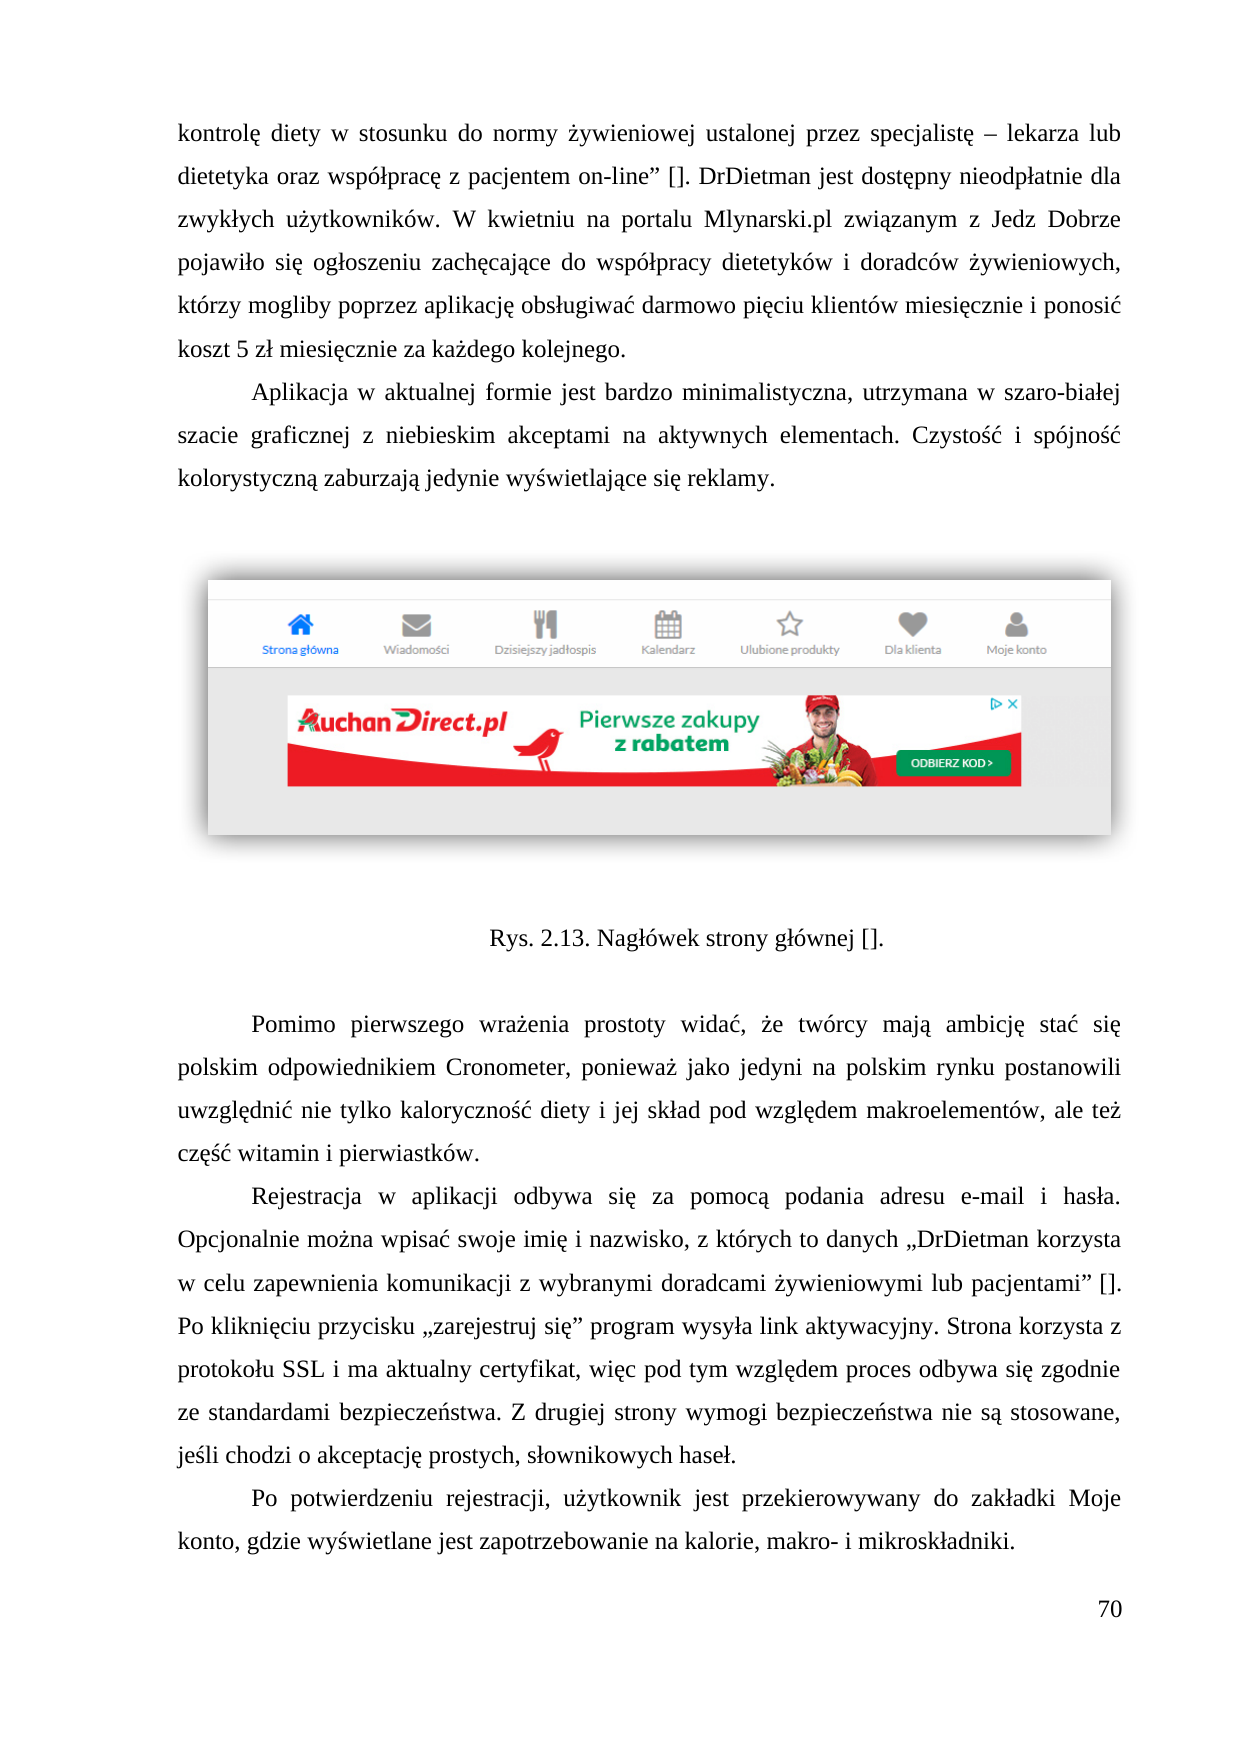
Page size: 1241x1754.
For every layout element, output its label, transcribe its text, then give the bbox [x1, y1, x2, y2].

text Po potwierdzeniu rejestracji, użytkownik jest przekierowywany do zakładki Moje konto, gdzie wyświetlane jest zapotrzebowanie na kalorie, makro- i mikroskładniki. [177, 1483, 1122, 1555]
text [177, 118, 1122, 362]
picture [208, 580, 1111, 835]
text Rejestracja w aplikacji odbywa się za pomocą podania adresu e-mail i hasła. Opcjonalnie można wpisać swoje imię i nazwisko, z których to danych „DrDietman korzysta w celu zapewnienia komunikacji z wybranymi doradcami żywieniowymi lub pacjentami” []. Po kliknięciu przycisku „zarejestruj się” program wysyła link aktywacyjny. Strona korzysta z protokołu SSL i ma aktualny certyfikat, więc pod tym względem proces odbywa się zgodnie ze standardami bezpieczeństwa. Z drugiej strony wymogi bezpieczeństwa nie są stosowane, jeśli chodzi o akceptację prostych, słownikowych haseł. [177, 1181, 1122, 1469]
text Rys. 2.13. Nagłówek strony głównej []. [177, 923, 1122, 951]
text Aplikacja w aktualnej formie jest bardzo minimalistyczna, utrzymana w szaro-białej szacie graficznej z niebieskim akceptami na aktywnych elementach. Czystość i spójność kolorystyczną zaburzają jedynie wyświetlające się reklamy. [177, 377, 1122, 492]
text Pomimo pierwszego wrażenia prostoty widać, że twórcy mają ambicję stać się polskim odpowiednikiem Cronometer, ponieważ jako jedyni na polskim rynku postanowili uwzględnić nie tylko kaloryczność diety i jej skład pod względem makroelementów, ale też część witamin i pierwiastków. [177, 1009, 1122, 1167]
